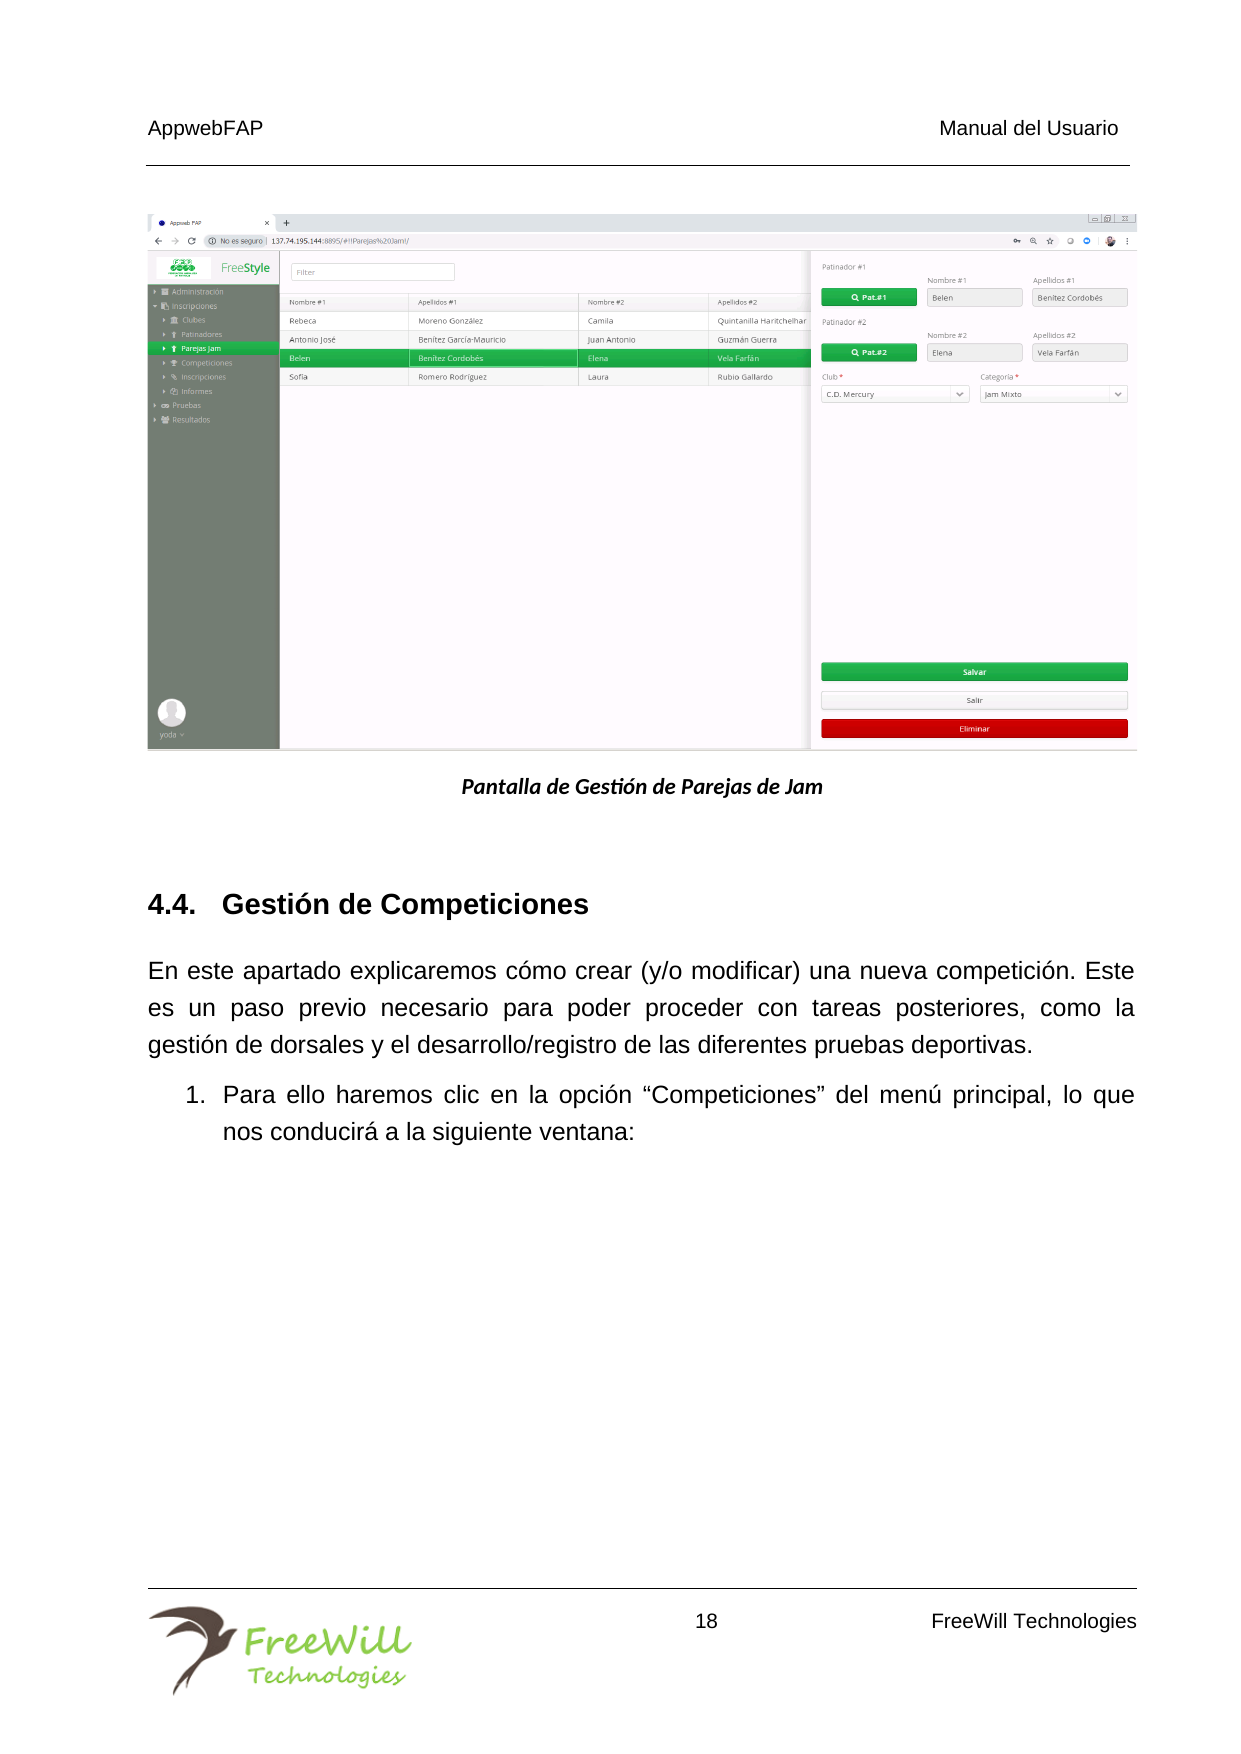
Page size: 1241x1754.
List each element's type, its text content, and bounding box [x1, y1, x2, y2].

text Pantalla de Gestión de Parejas de Jam [148, 772, 1137, 800]
subtitle Gestión de Competiciones [148, 887, 1137, 921]
picture [147, 214, 1138, 751]
picture [146, 1598, 418, 1701]
text En este apartado explicaremos cómo crear (y/o modificar) una nueva competición. Este es un paso previo necesario para poder proceder con tareas posteriores, como la gestión de dorsales y el desarrollo/registro de las diferentes pruebas deportivas. [148, 956, 1137, 1059]
list Para ello haremos clic en la opción “Competiciones” del menú principal, lo que nos conducirá a la siguiente ventana: [185, 1080, 1137, 1146]
